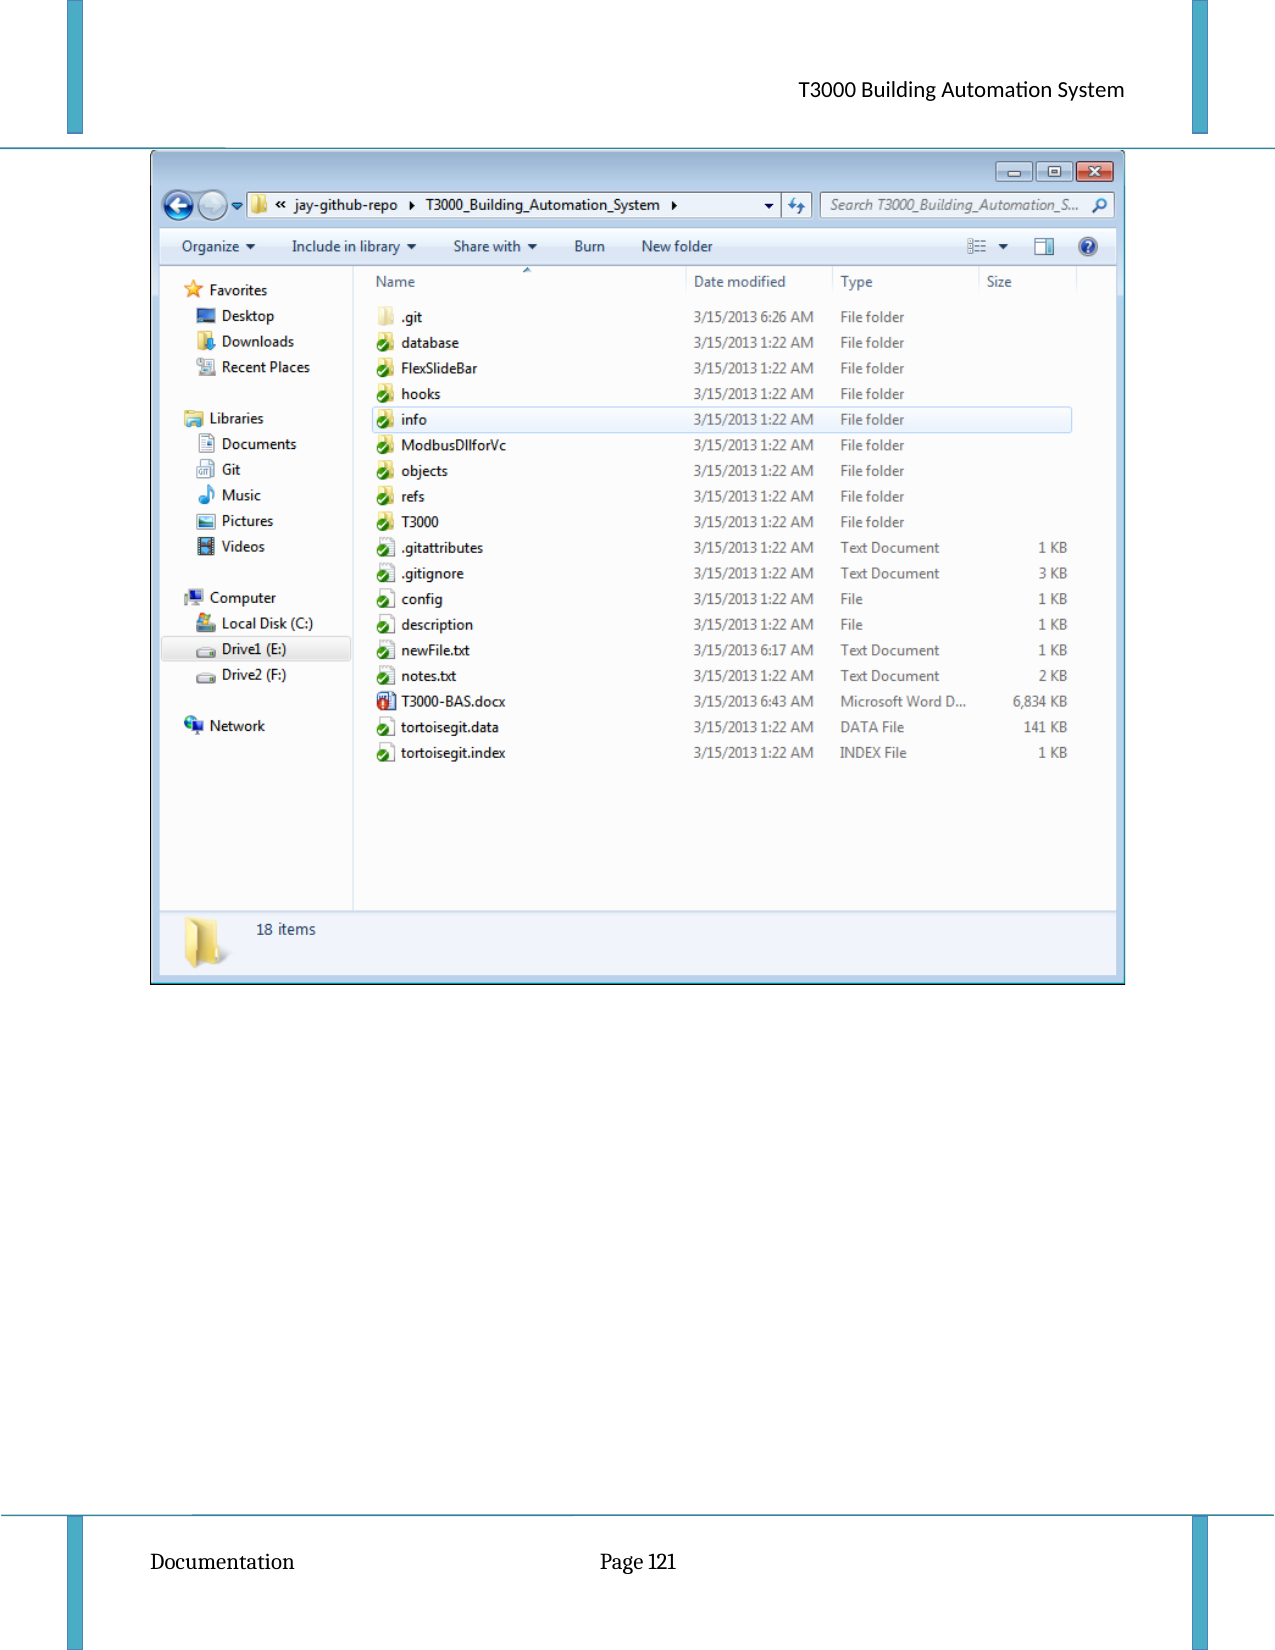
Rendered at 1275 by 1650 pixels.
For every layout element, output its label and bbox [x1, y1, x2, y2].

picture [150, 150, 1125, 985]
